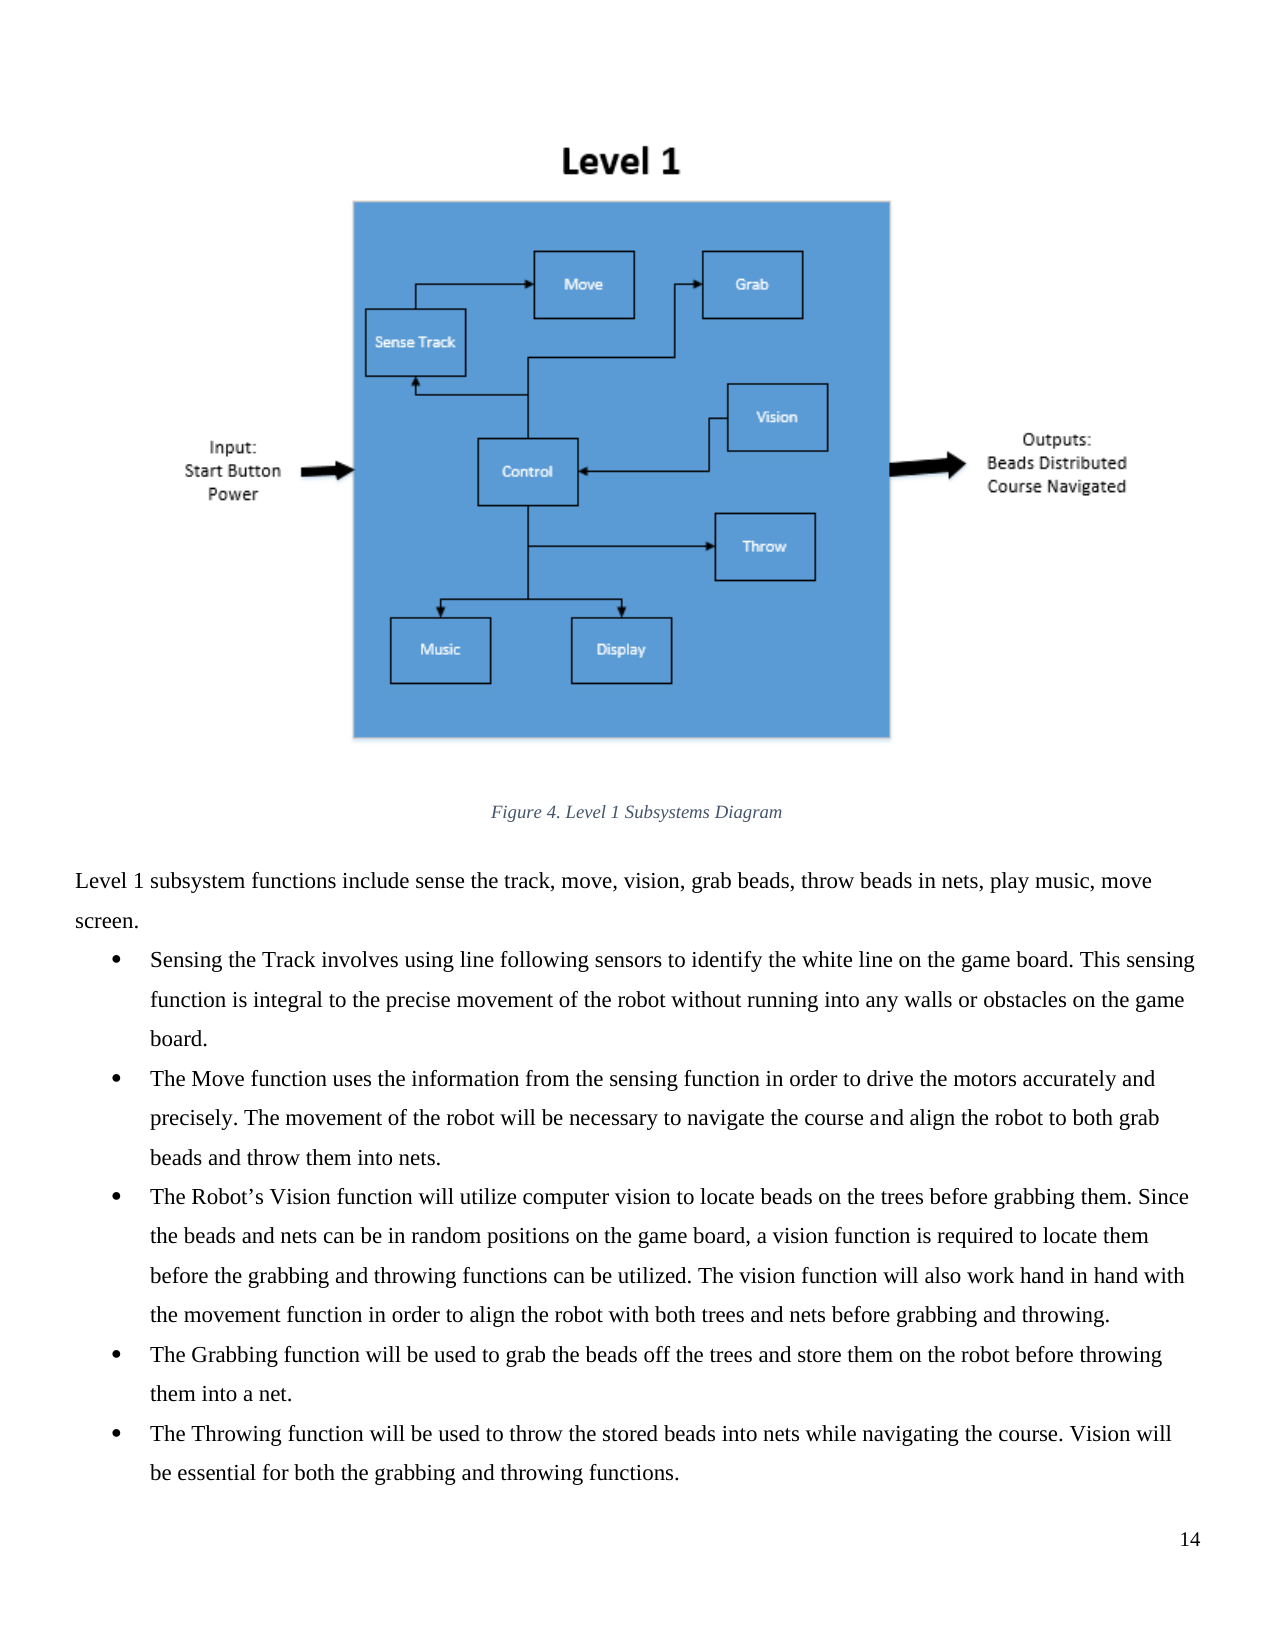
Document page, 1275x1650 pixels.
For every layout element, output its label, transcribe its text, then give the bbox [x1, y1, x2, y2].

text Figure 4. Level 1 Subsystems Diagram [75, 801, 1200, 822]
list The Move function uses the information from the sensing function in order to drive the motors accurately and precisely. The movement of the robot will be necessary to navigate the course and align the robot to both grab beads and throw them into nets. [112, 1064, 1200, 1170]
list The Grabbing function will be used to grab the beads off the trees and store them on the robot before throwing them into a net. [112, 1341, 1200, 1407]
text Level 1 subsystem functions include sense the track, move, vision, grab beads, throw beads in nets, play music, move screen. [75, 867, 1200, 933]
list The Throwing function will be used to throw the stored beads into nets while navigating the course. Vision will be essential for both the grabbing and throwing functions. [112, 1420, 1200, 1486]
picture [150, 123, 1158, 789]
list Sensing the Track involves using line following sensors to identify the white line on the game board. This sensing function is integral to the precise movement of the robot without running into any walls or obstacles on the game board. [112, 946, 1200, 1051]
list The Robot’s Vision function will utilize computer vision to locate beads on the trees before grabbing them. Since the beads and nets can be in random positions on the game board, a vision function is required to locate them before the grabbing and throwing functions can be utilized. The vision function will also work hand in hand with the movement function in order to align the robot with both trees and nets before grabbing and throwing. [112, 1183, 1200, 1328]
